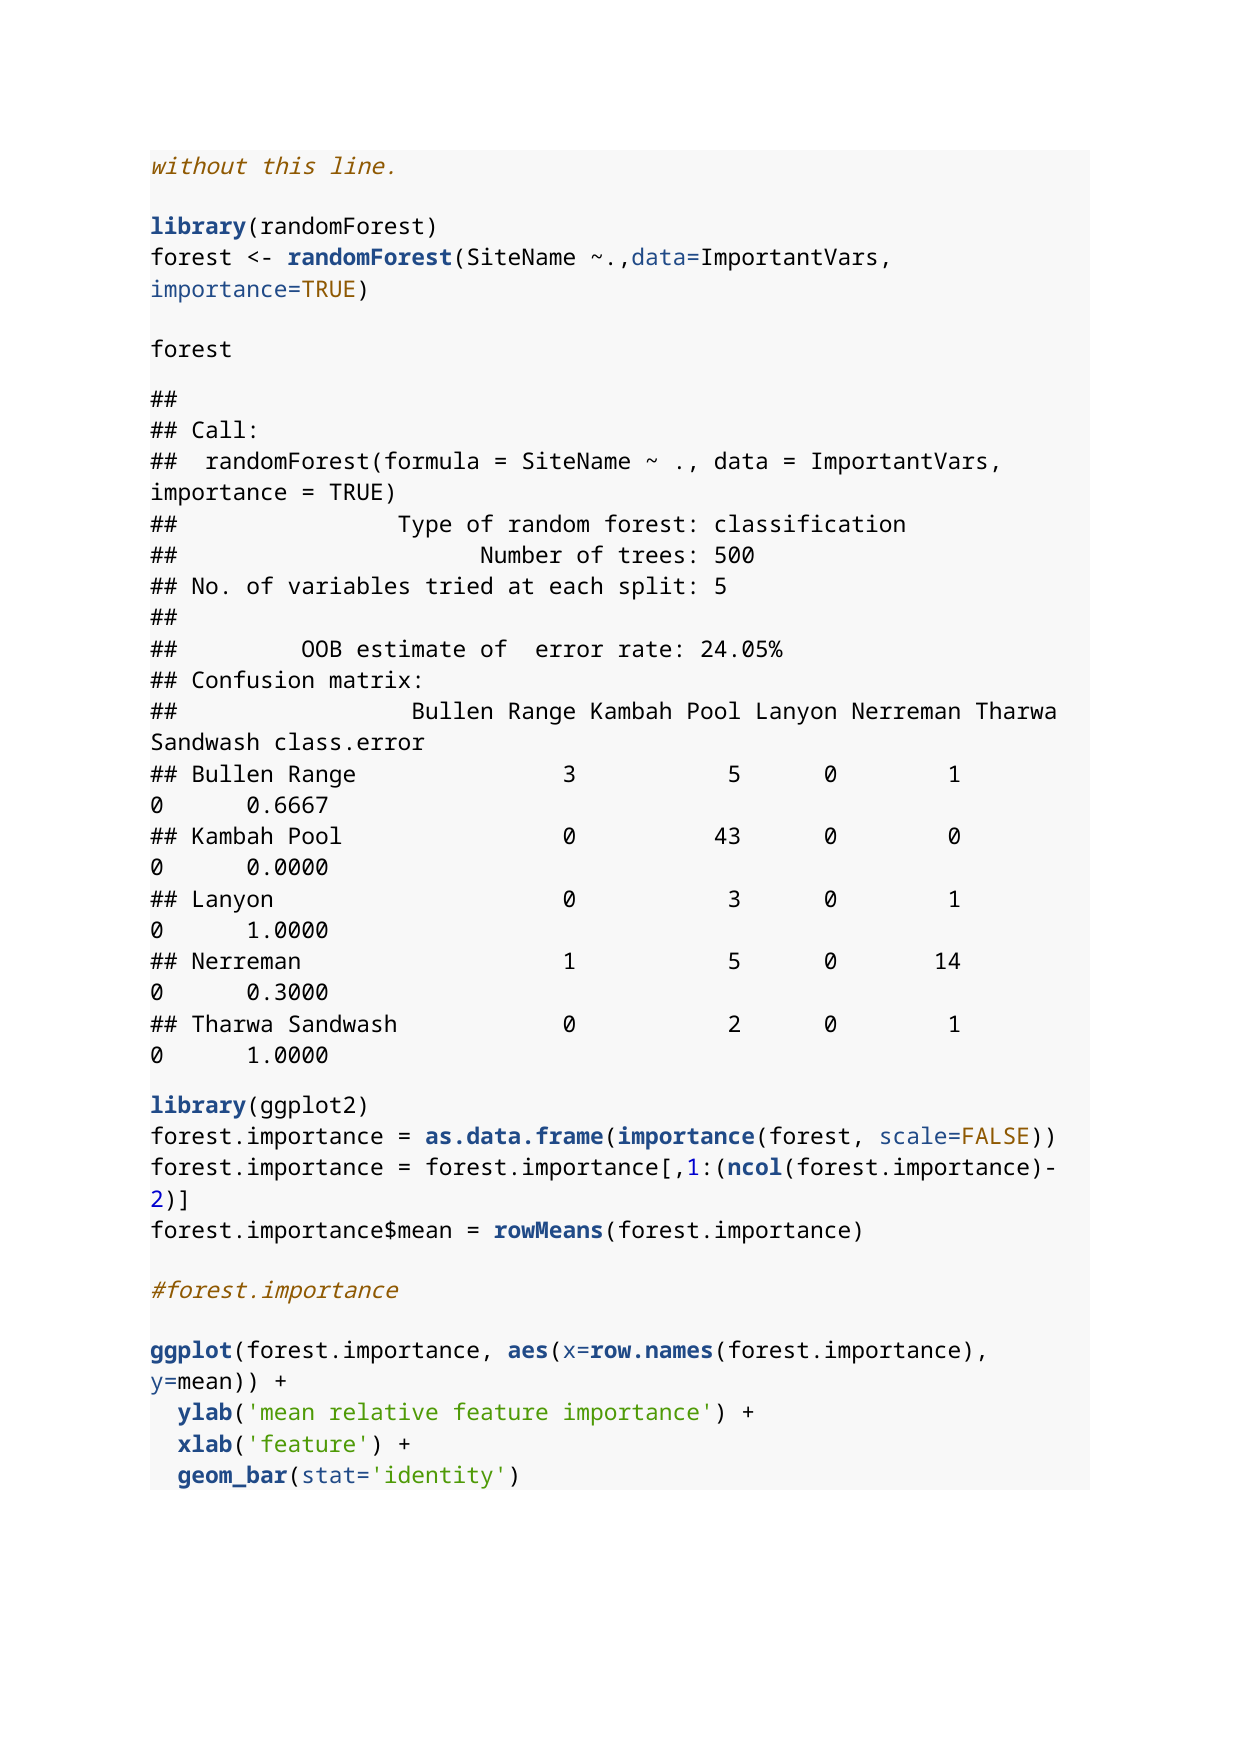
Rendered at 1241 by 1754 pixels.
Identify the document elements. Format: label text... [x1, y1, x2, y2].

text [150, 150, 1090, 364]
text library(ggplot2) forest.importance = as.data.frame(importance(forest, scale=FALSE)) forest.importance = forest.importance[,1:(ncol(forest.importance)-2)] forest.importance$mean = rowMeans(forest.importance) #forest.importance ggplot(forest.importance, aes(x=row.names(forest.importance), y=mean)) + ylab('mean relative feature importance') + xlab('feature') + geom_bar(stat='identity') [150, 1089, 1090, 1490]
text ## ## Call: ## randomForest(formula = SiteName ~ ., data = ImportantVars, importance = TRUE) ## Type of random forest: classification ## Number of trees: 500 ## No. of variables tried at each split: 5 ## ## OOB estimate of error rate: 24.05% ## Confusion matrix: ## Bullen Range Kambah Pool Lanyon Nerreman Tharwa Sandwash class.error ## Bullen Range 3 5 0 1 0 0.6667 ## Kambah Pool 0 43 0 0 0 0.0000 ## Lanyon 0 3 0 1 0 1.0000 ## Nerreman 1 5 0 14 0 0.3000 ## Tharwa Sandwash 0 2 0 1 0 1.0000 [150, 382, 1090, 1070]
